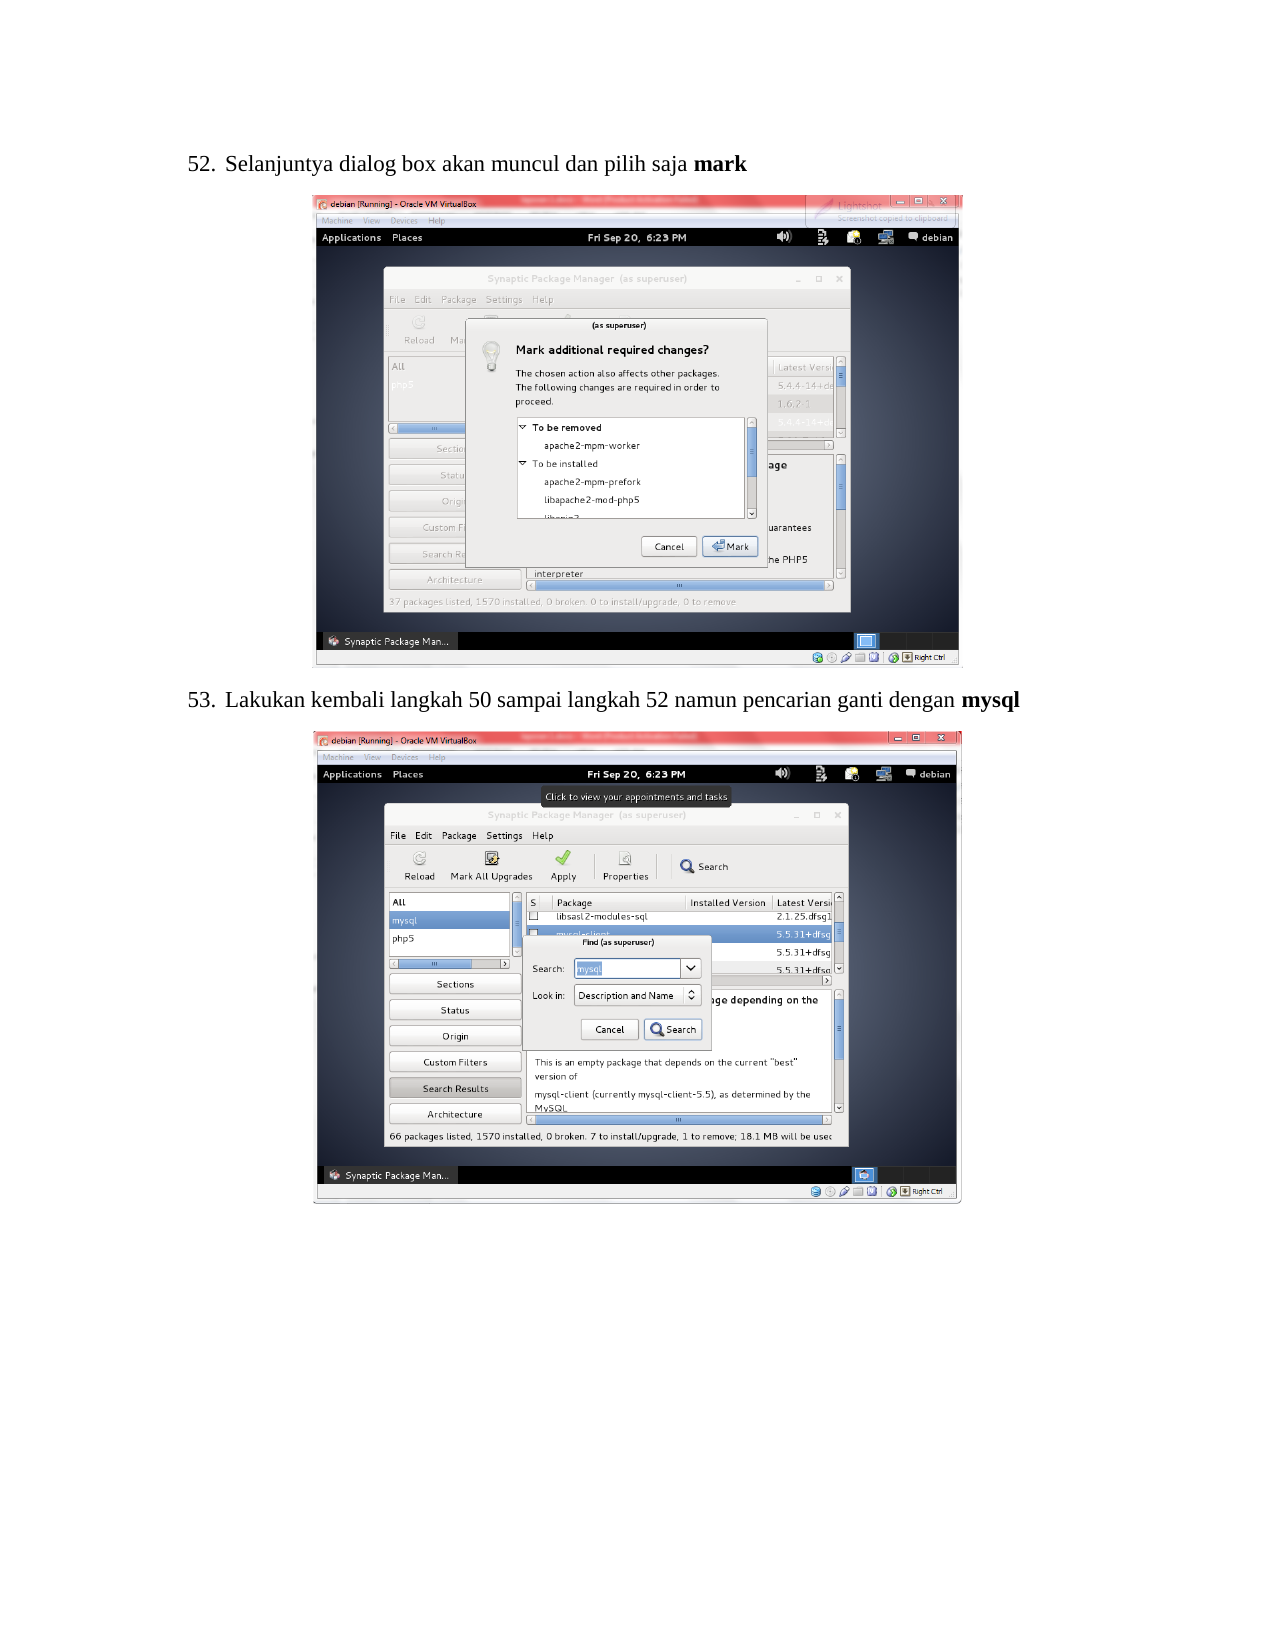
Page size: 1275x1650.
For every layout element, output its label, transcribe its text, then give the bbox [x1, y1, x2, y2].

list Selanjuntya dialog box akan muncul dan pilih saja mark [187, 150, 1125, 176]
picture [312, 195, 963, 668]
list Lakukan kembali langkah 50 sampai langkah 52 namun pencarian ganti dengan mysql [187, 686, 1125, 713]
picture [313, 731, 962, 1204]
